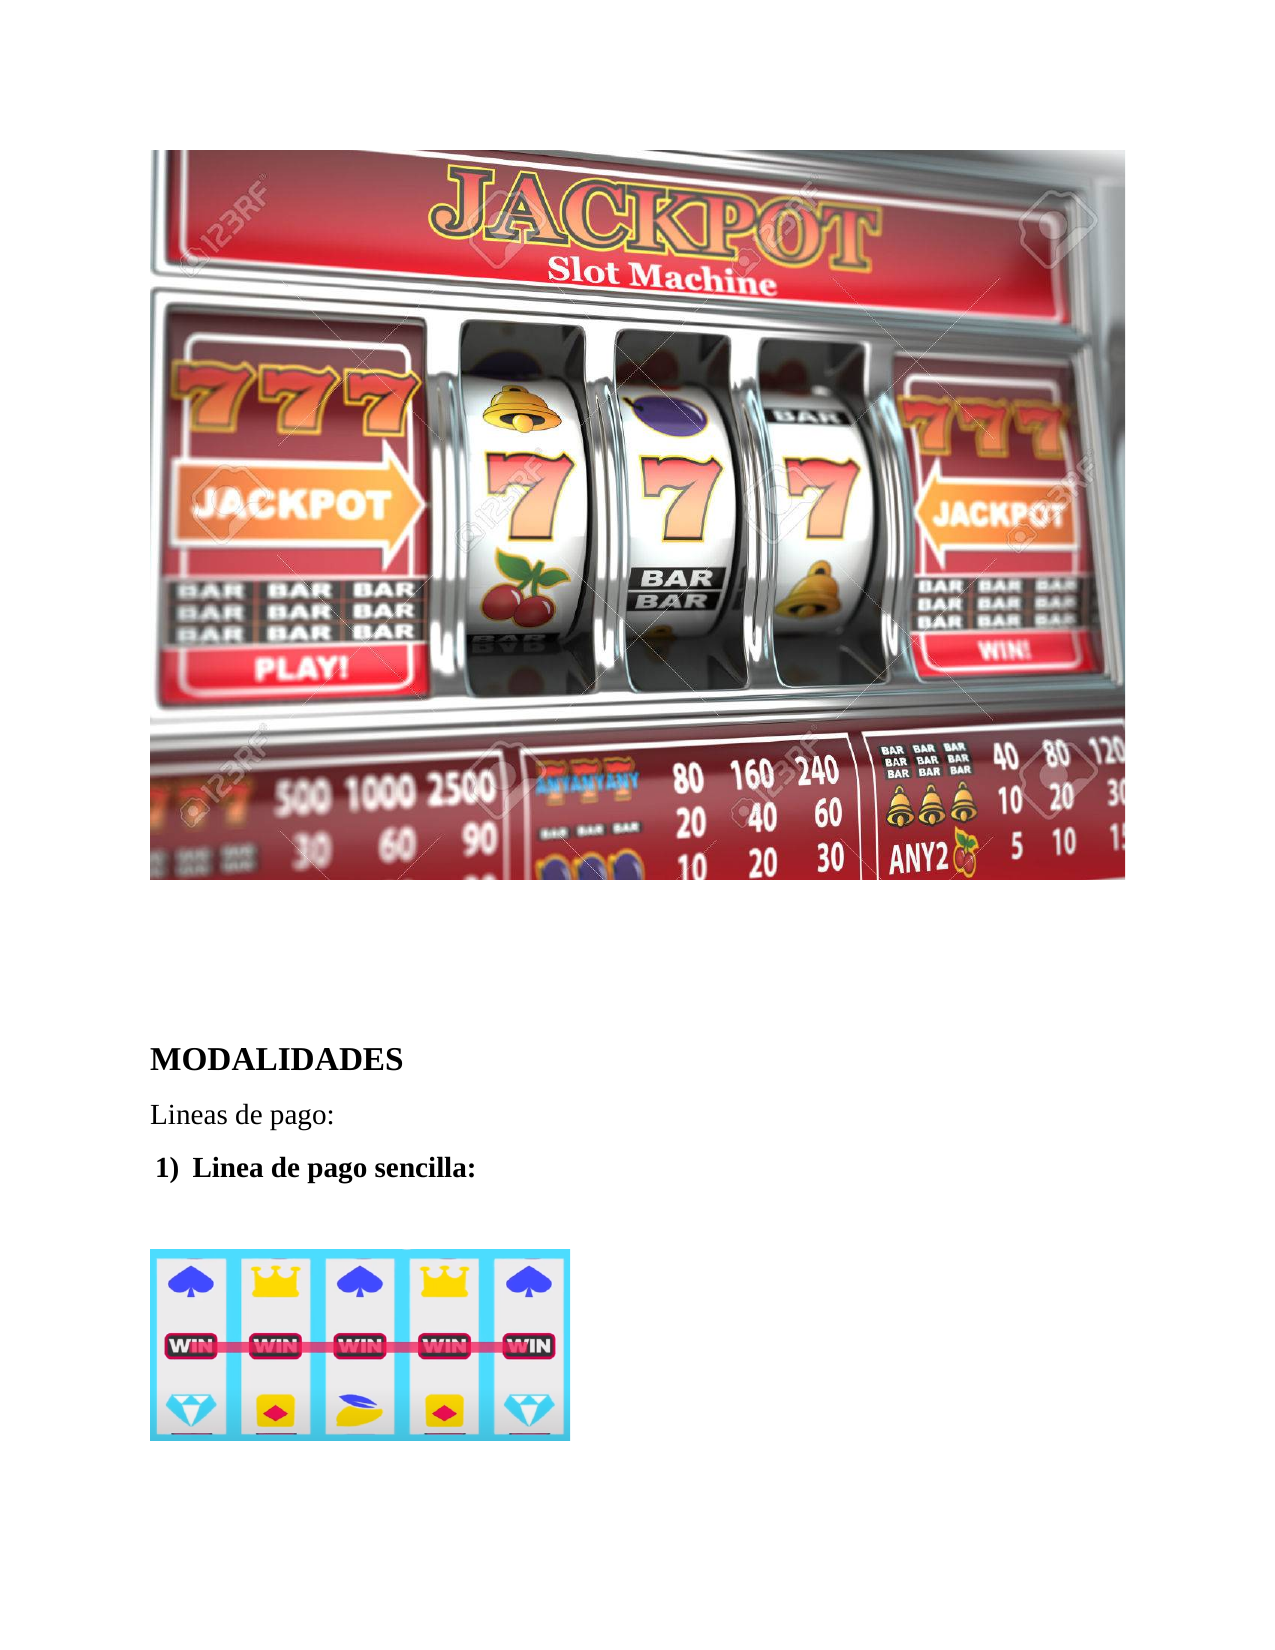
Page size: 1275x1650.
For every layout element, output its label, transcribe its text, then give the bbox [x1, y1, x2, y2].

text MODALIDADES [150, 1039, 1125, 1077]
picture [150, 150, 1125, 880]
text Lineas de pago: [150, 1097, 1125, 1131]
picture [150, 1249, 571, 1441]
list Linea de pago sencilla: [155, 1150, 1125, 1183]
